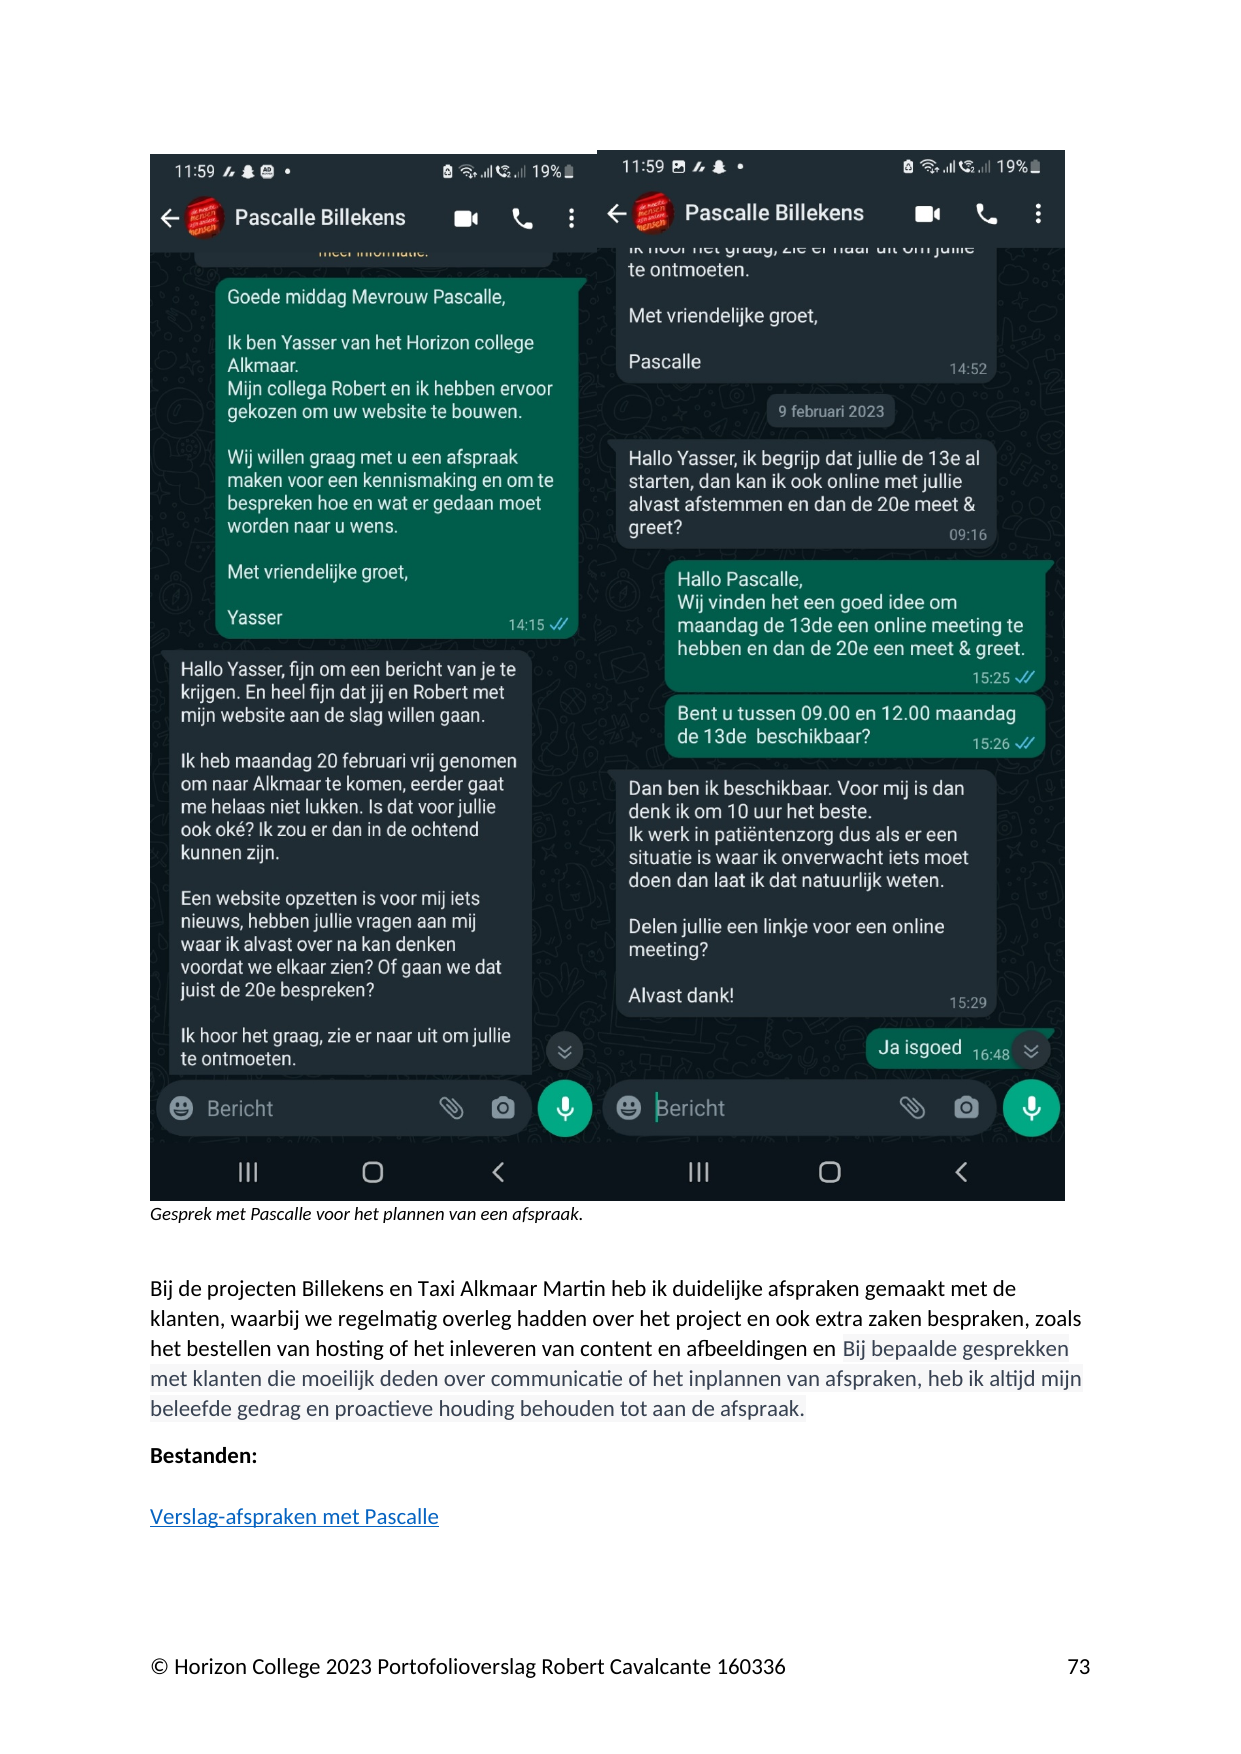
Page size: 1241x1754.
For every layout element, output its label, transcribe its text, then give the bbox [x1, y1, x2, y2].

text Bestanden: [150, 1441, 1090, 1469]
text Bij de projecten Billekens en Taxi Alkmaar Martin heb ik duidelijke afspraken gemaakt met de klanten, waarbij we regelmatig overleg hadden over het project en ook extra zaken bespraken, zoals het bestellen van hosting of het inleveren van content en afbeeldingen en Bij bepaalde gesprekken met klanten die moeilijk deden over communicatie of het inplannen van afspraken, heb ik altijd mijn beleefde gedrag en proactieve houding behouden tot aan de afspraak. [150, 1274, 1090, 1422]
text Verslag-afspraken met Pascalle [150, 1472, 1090, 1560]
picture [150, 150, 1065, 1201]
